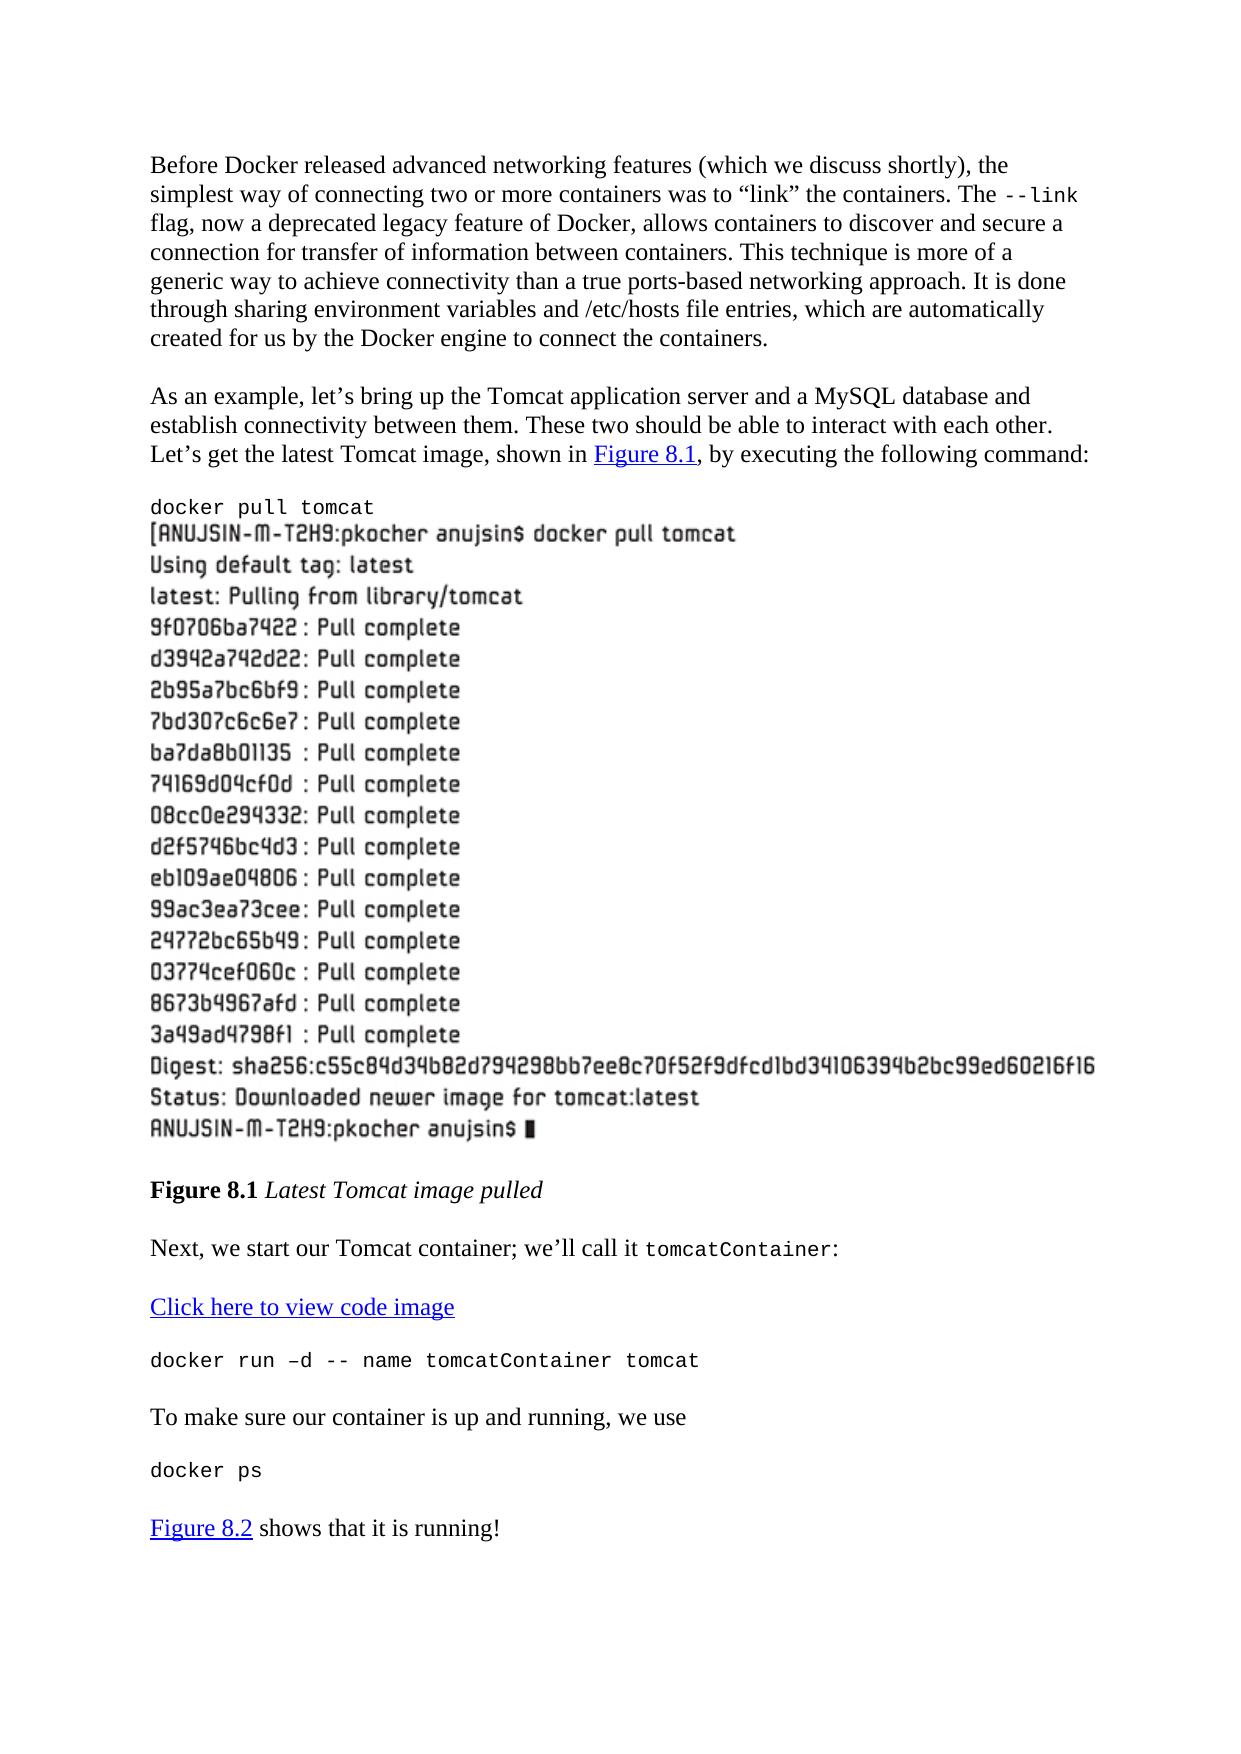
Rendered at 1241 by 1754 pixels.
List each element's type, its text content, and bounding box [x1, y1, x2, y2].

text Figure 8.1 Latest Tomcat image pulled [150, 1175, 1090, 1204]
text docker run –d -- name tomcatContainer tomcat [150, 1350, 1090, 1373]
picture [150, 520, 1096, 1144]
text Next, we start our Tomcat container; we’ll call it tomcatContainer: [150, 1233, 1090, 1263]
text Before Docker released advanced networking features (which we discuss shortly), the simplest way of connecting two or more containers was to “link” the containers. The --link flag, now a deprecated legacy feature of Docker, allows containers to discover and secure a connection for transfer of information between containers. This technique is more of a generic way to achieve connectivity than a true ports-based networking approach. It is done through sharing environment variables and /etc/hosts file entries, which are automatically created for us by the Docker engine to connect the containers. [150, 150, 1090, 352]
text Figure 8.2 shows that it is running! [150, 1513, 1090, 1542]
text As an example, let’s bring up the Tomcat application server and a MySQL database and establish connectivity between them. These two should be able to interact with each other. Let’s get the latest Tomcat image, shown in Figure 8.1, by executing the following command: [150, 381, 1090, 467]
text docker ps [150, 1460, 1090, 1484]
text Click here to view code image [150, 1292, 1090, 1321]
text docker pull tomcat [150, 497, 1090, 520]
text To make sure our container is up and running, we use [150, 1402, 1090, 1431]
